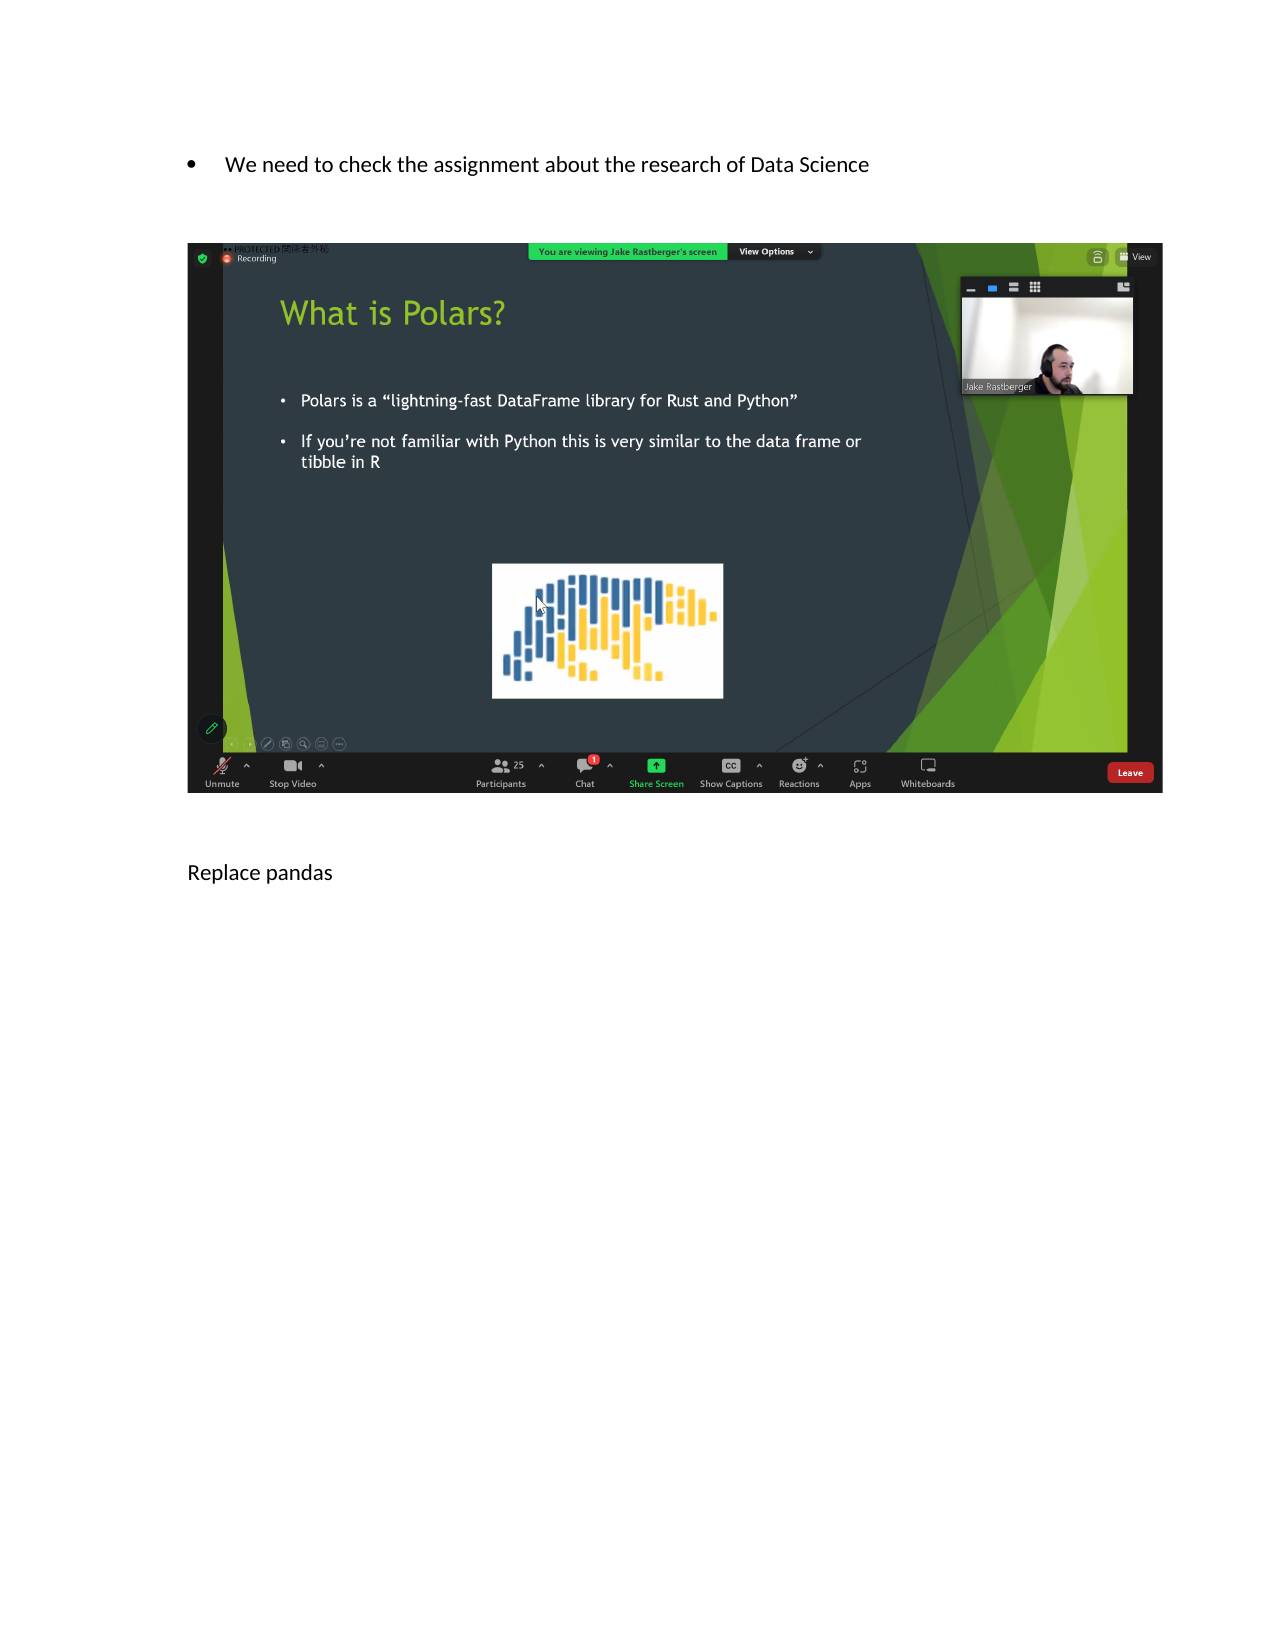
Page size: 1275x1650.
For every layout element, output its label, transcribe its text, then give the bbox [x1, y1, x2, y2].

text Replace pandas [187, 858, 1125, 886]
list We need to check the assignment about the research of Data Science [187, 150, 1125, 178]
picture [187, 243, 1163, 793]
